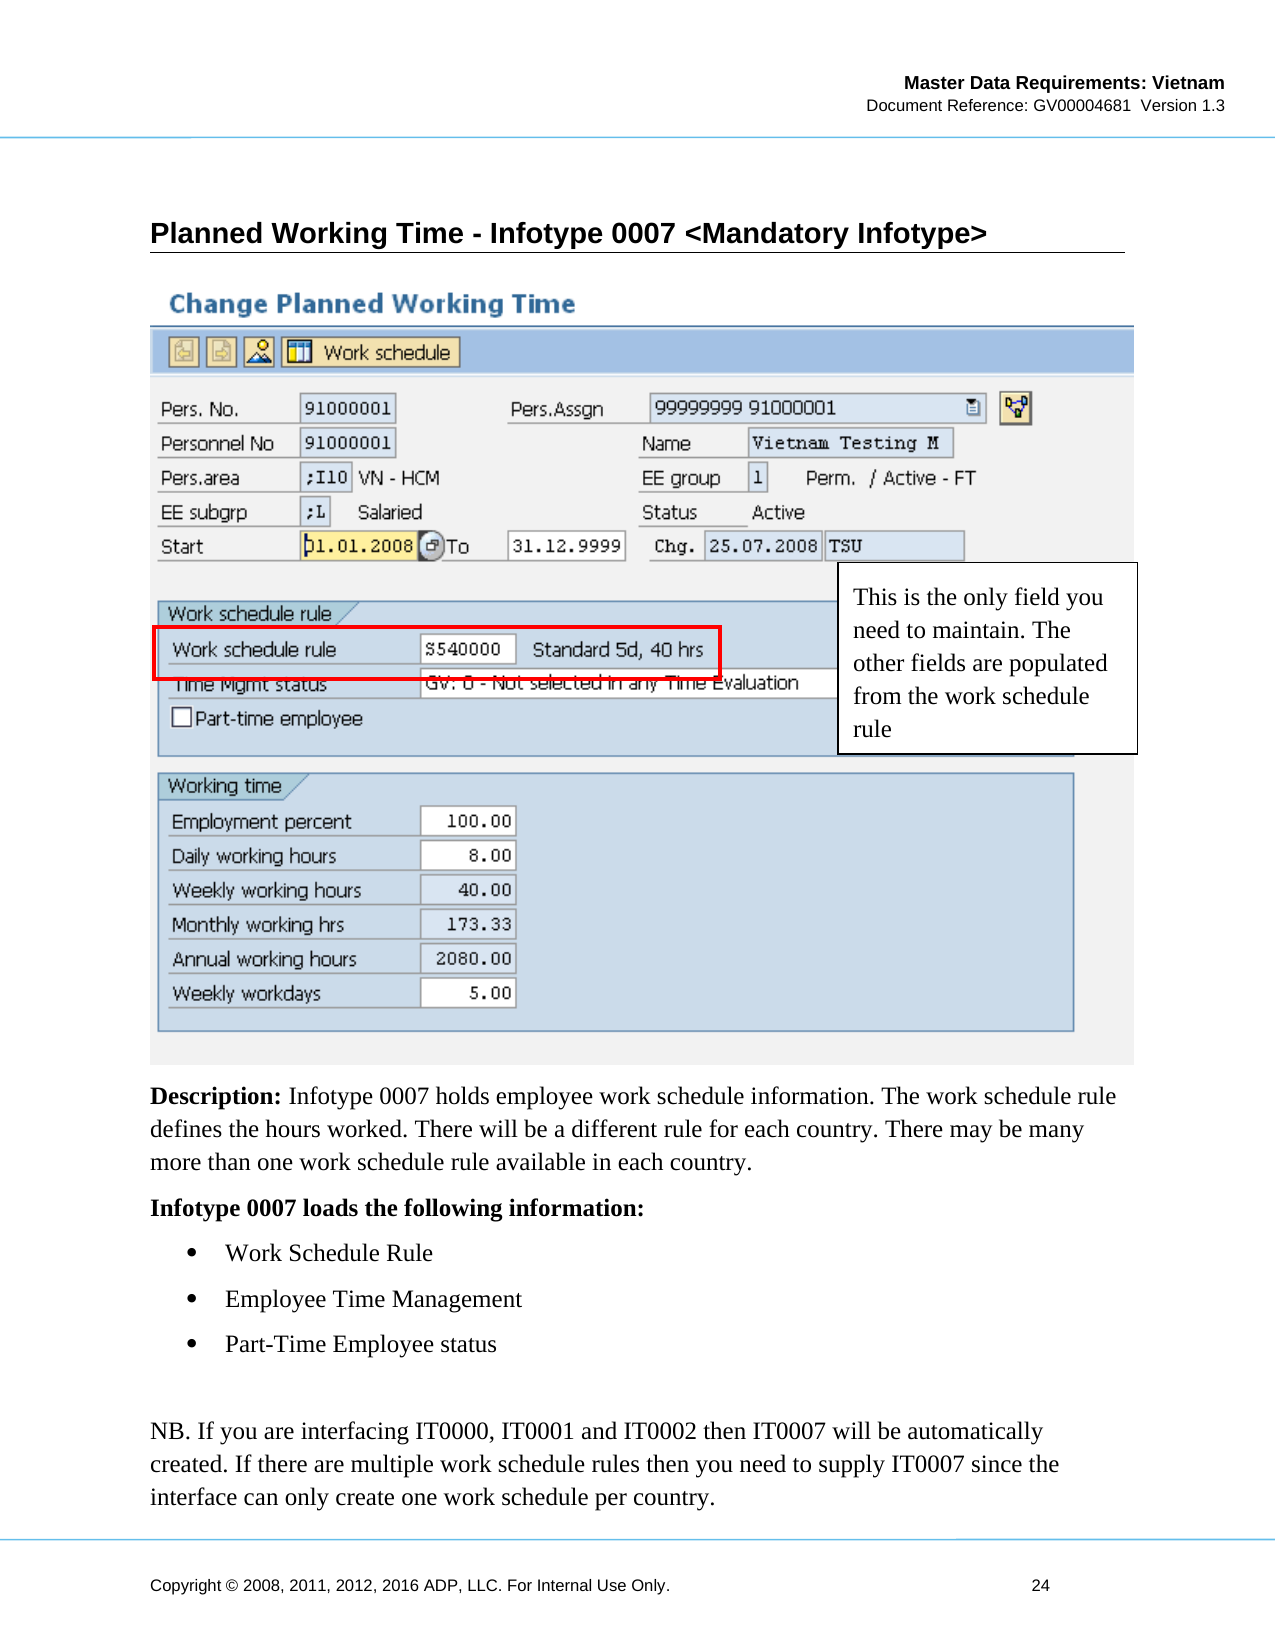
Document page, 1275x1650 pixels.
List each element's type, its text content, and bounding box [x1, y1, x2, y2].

subtitle Planned Working Time - Infotype 0007 <Mandatory Infotype> [150, 216, 1125, 252]
list Employee Time Management [187, 1284, 1125, 1313]
picture [150, 282, 1134, 1065]
text NB. If you are interfacing IT0000, IT0001 and IT0002 then IT0007 will be automatically created. If there are multiple work schedule rules then you need to supply IT0007 since the interface can only create one work schedule per country. [150, 1416, 1125, 1511]
text Infotype 0007 loads the following information: [150, 1193, 1125, 1222]
list Part-Time Employee status [187, 1329, 1125, 1358]
list Work Schedule Rule [187, 1238, 1125, 1267]
text Description: Infotype 0007 holds employee work schedule information. The work schedule rule defines the hours worked. There will be a different rule for each country. There may be many more than one work schedule rule available in each country. [150, 1081, 1125, 1176]
